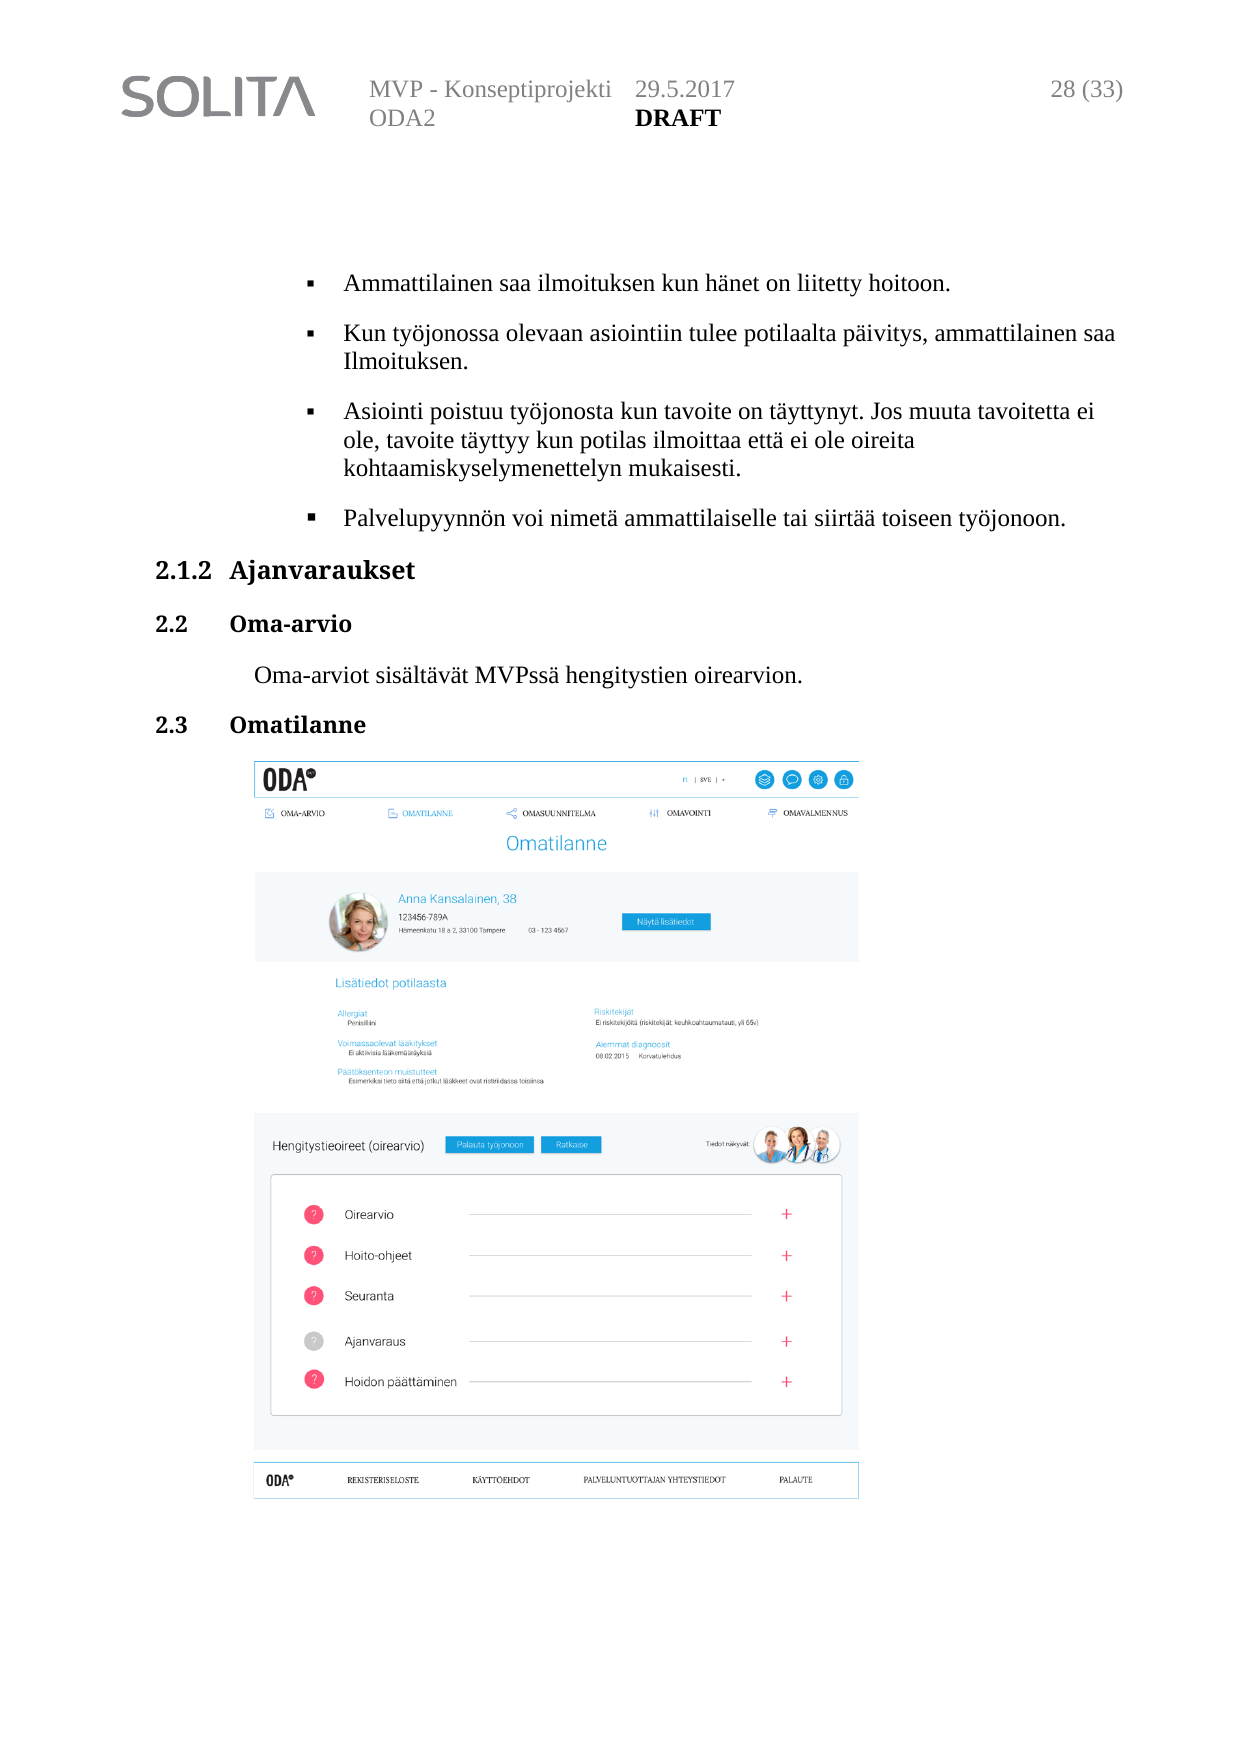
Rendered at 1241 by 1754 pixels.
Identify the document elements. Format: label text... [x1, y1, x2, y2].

list Palvelupyynnön voi nimetä ammattilaiselle tai siirtää toiseen työjonoon. [306, 503, 1122, 532]
picture [118, 73, 320, 119]
list Asiointi poistuu työjonosta kun tavoite on täyttynyt. Jos muuta tavoitetta ei ole, tavoite täyttyy kun potilas ilmoittaa että ei ole oireita kohtaamiskyselymenettelyn mukaisesti. [306, 396, 1122, 482]
subtitle Omatilanne [155, 709, 1122, 741]
list Ammattilainen saa ilmoituksen kun hänet on liitetty hoitoon. [306, 268, 1122, 297]
list Kun työjonossa olevaan asiointiin tulee potilaalta päivitys, ammattilainen saa Ilmoituksen. [306, 318, 1122, 375]
picture [253, 761, 859, 1552]
text Oma-arviot sisältävät MVPssä hengitystien oirearvion. [254, 660, 1122, 688]
subtitle Ajanvaraukset [155, 553, 1122, 587]
subtitle Oma-arvio [155, 608, 1122, 639]
